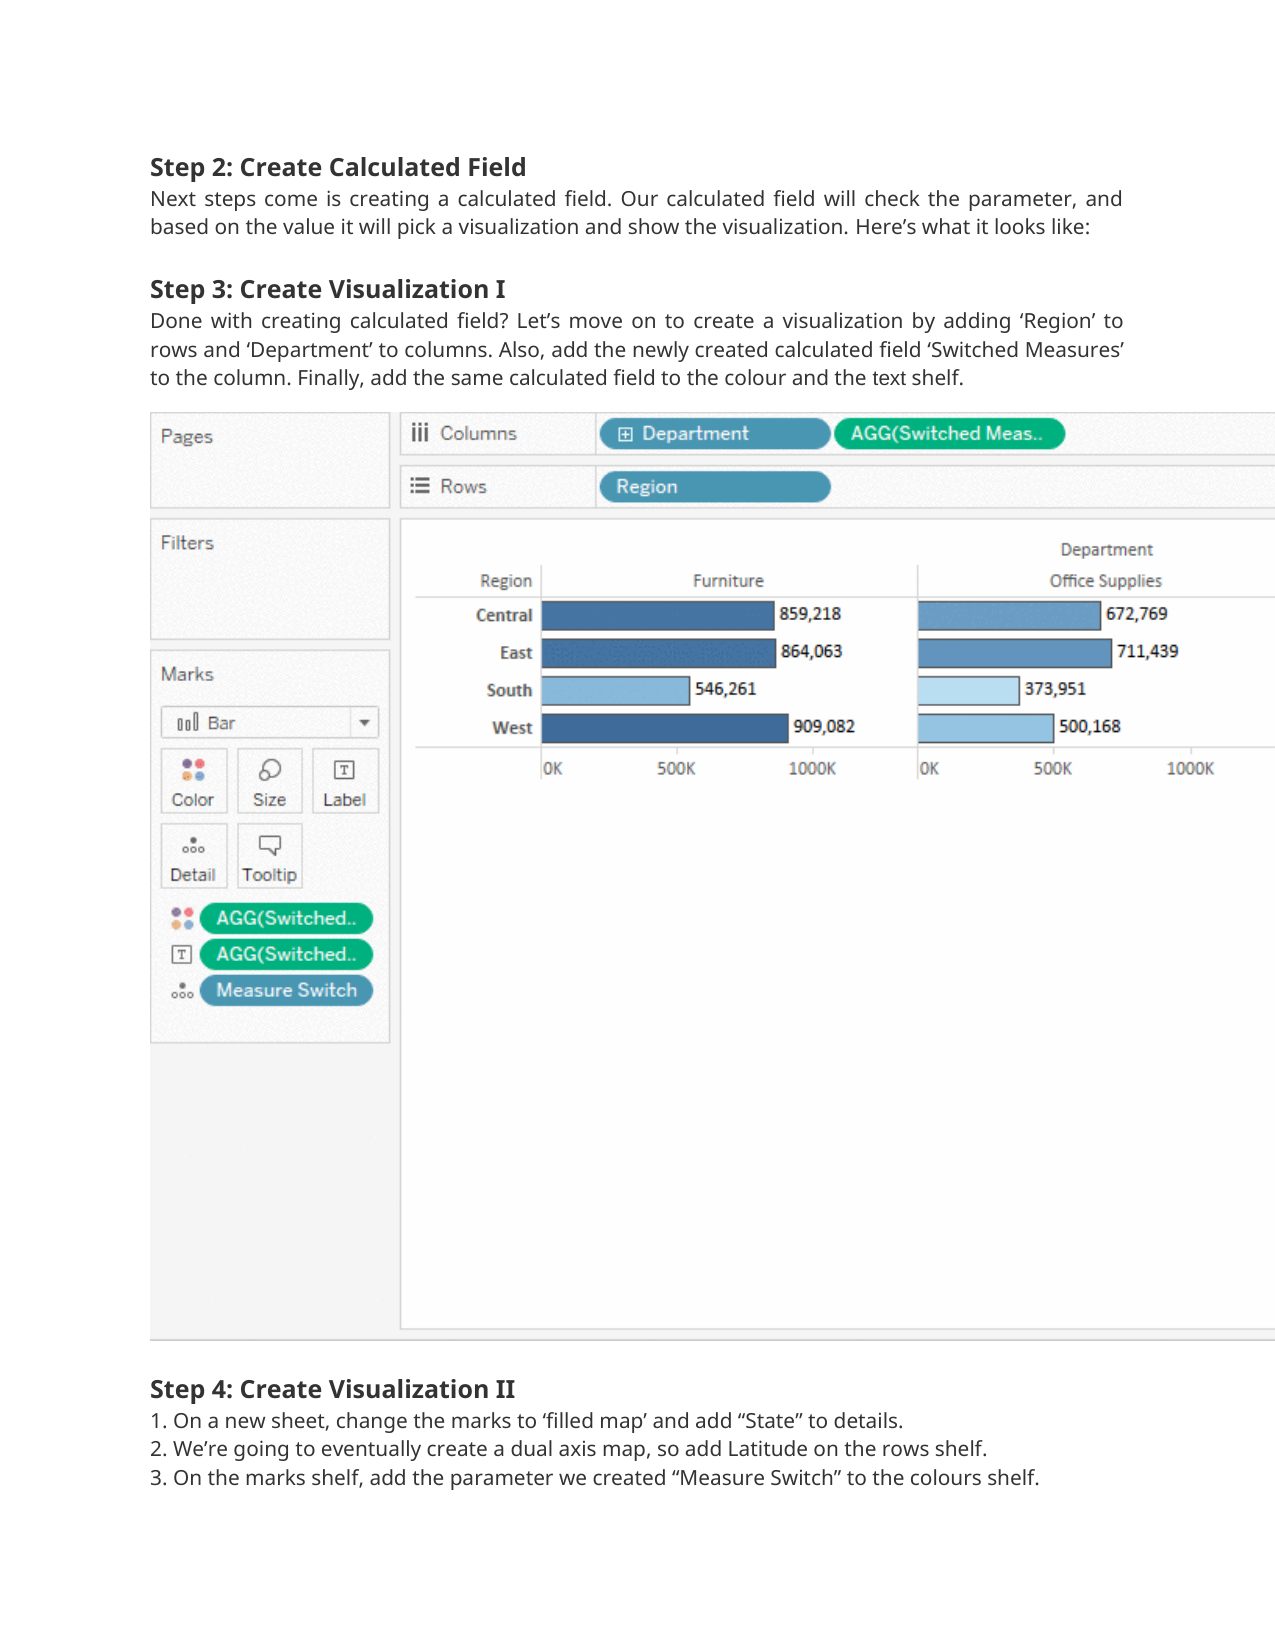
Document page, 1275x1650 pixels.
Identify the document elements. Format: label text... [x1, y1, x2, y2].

text Next steps come is creating a calculated field. Our calculated field will check the parameter, and based on the value it will pick a visualization and show the visualization. Here’s what it looks like: [150, 184, 1125, 241]
text 1. On a new sheet, change the marks to ‘filled map’ and add “State” to details. [150, 1406, 1125, 1434]
text 3. On the marks shelf, add the parameter we created “Measure Switch” to the colours shelf. [150, 1463, 1125, 1491]
text Step 3: Create Visualization I [150, 272, 1125, 306]
text 2. We’re going to eventually create a dual axis map, so add Latitude on the rows shelf. [150, 1434, 1125, 1463]
picture [150, 412, 1275, 1341]
text Step 2: Create Calculated Field [150, 150, 1125, 184]
text Step 4: Create Visualization II [150, 1372, 1125, 1406]
text Done with creating calculated field? Let’s move on to create a visualization by adding ‘Region’ to rows and ‘Department’ to columns. Also, add the newly created calculated field ‘Switched Measures’ to the column. Finally, add the same calculated field to the colour and the text shelf. [150, 306, 1125, 392]
